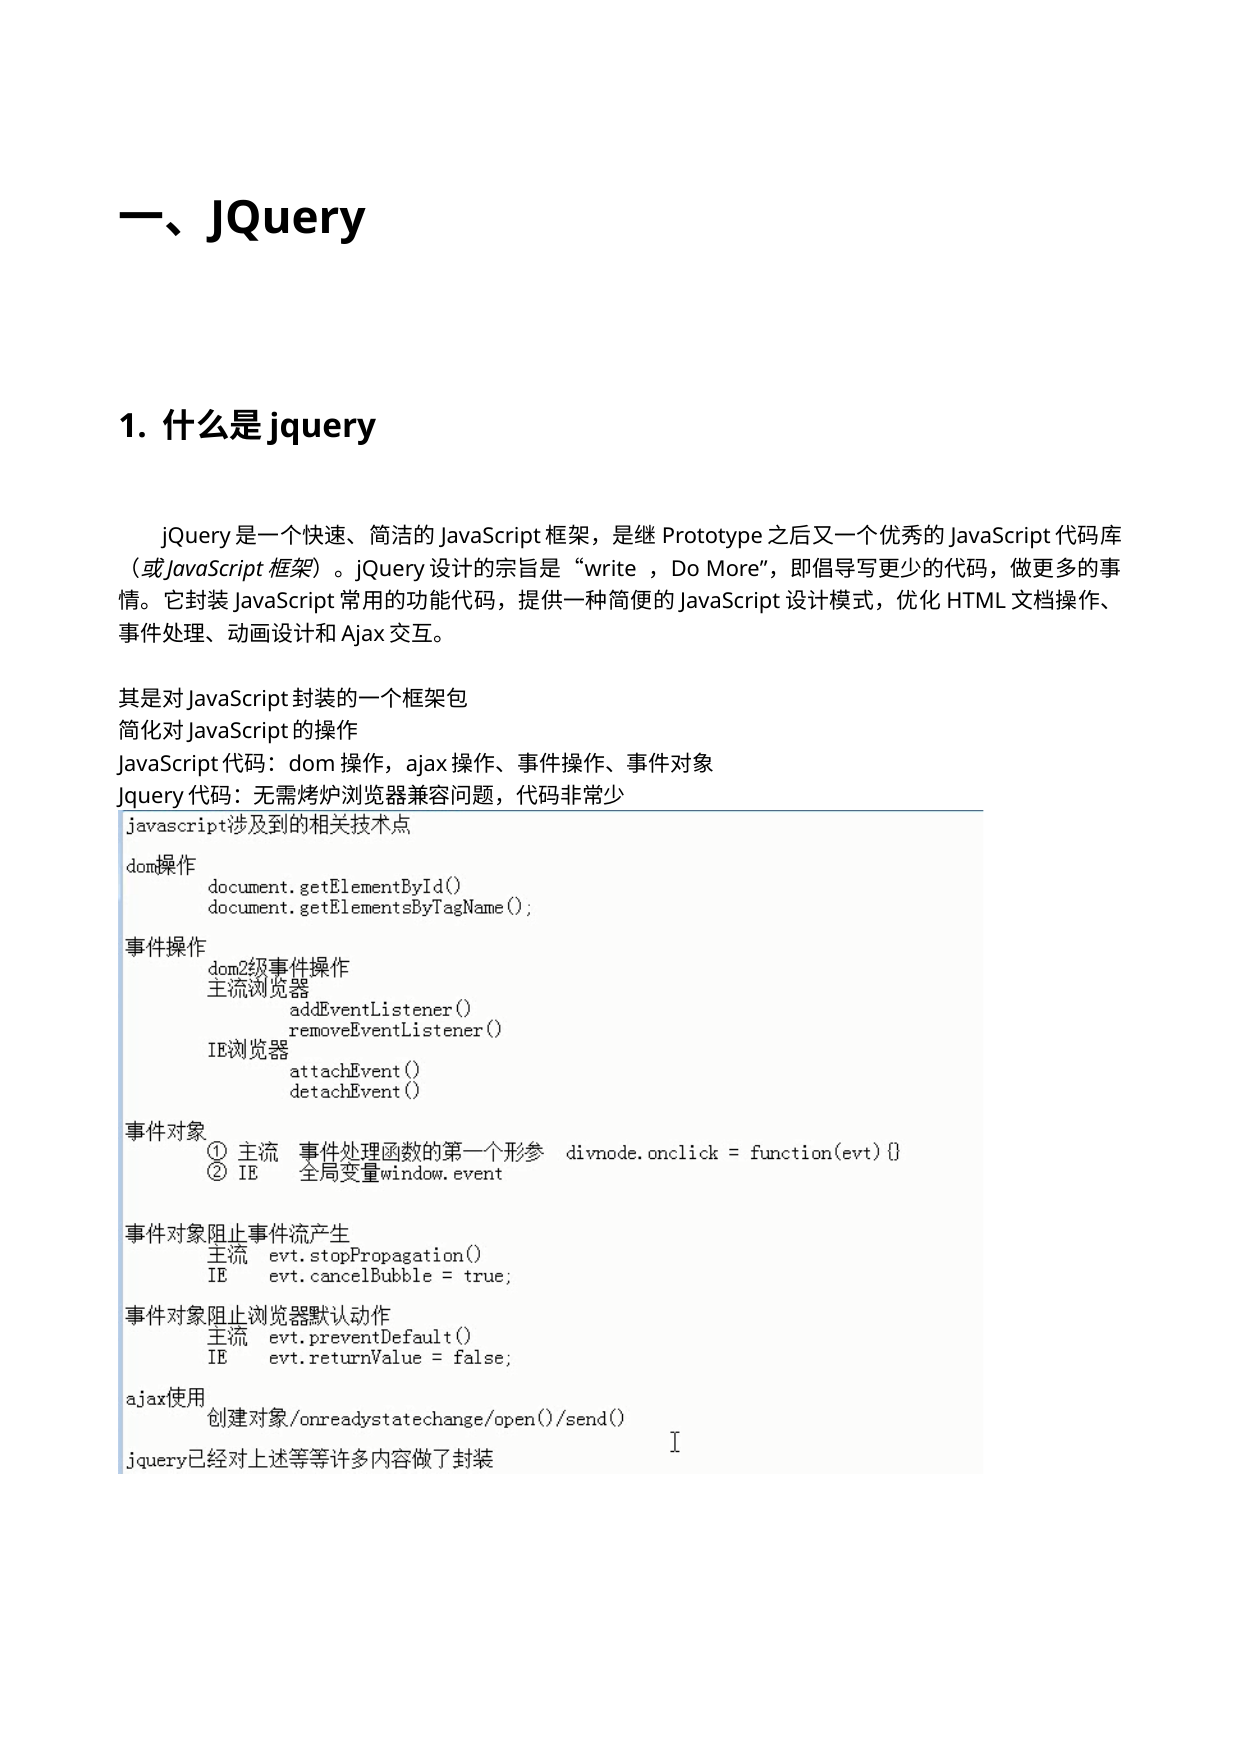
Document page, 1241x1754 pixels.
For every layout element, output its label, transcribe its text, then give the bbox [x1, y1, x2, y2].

text jQuery是一个快速、简洁的JavaScript框架，是继Prototype之后又一个优秀的JavaScript代码库（或JavaScript框架）。jQuery设计的宗旨是“write ，Do More”，即倡导写更少的代码，做更多的事情。它封装JavaScript常用的功能代码，提供一种简便的JavaScript设计模式，优化HTML文档操作、事件处理、动画设计和Ajax交互。 [118, 518, 1122, 648]
text Jquery代码：无需烤炉浏览器兼容问题，代码非常少 [118, 778, 1122, 810]
text 其是对JavaScript封装的一个框架包 [118, 680, 1122, 713]
subtitle 一、JQuery [118, 165, 1122, 262]
picture [118, 810, 984, 1474]
subtitle 什么是jquery [118, 391, 1122, 456]
text JavaScript代码：dom操作，ajax操作、事件操作、事件对象 [118, 745, 1122, 778]
text 简化对JavaScript的操作 [118, 713, 1122, 745]
